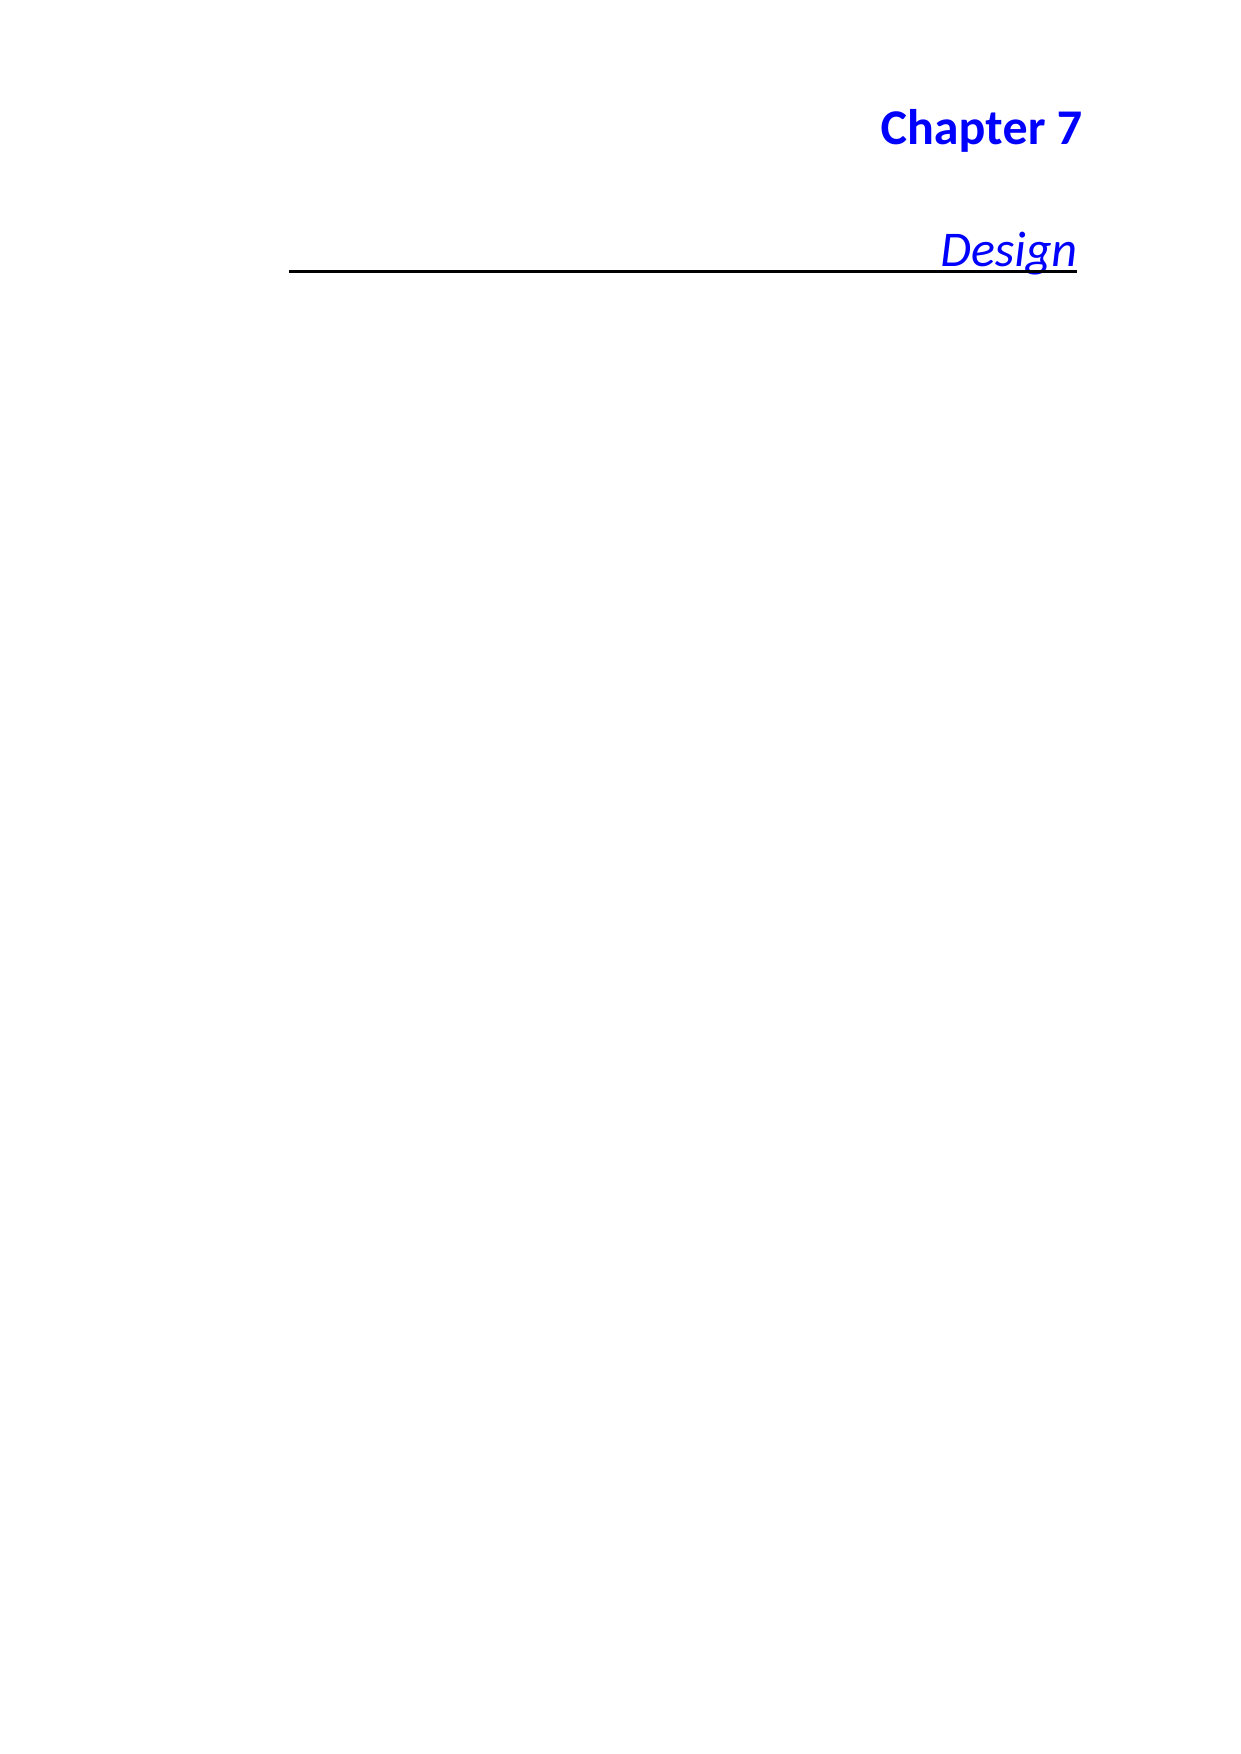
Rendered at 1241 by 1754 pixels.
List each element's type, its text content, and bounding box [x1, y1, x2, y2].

text IntroductionlllllllllllllllllllllllllllllllllllDesign [112, 218, 1082, 279]
text Chapter 7 [112, 96, 1082, 157]
